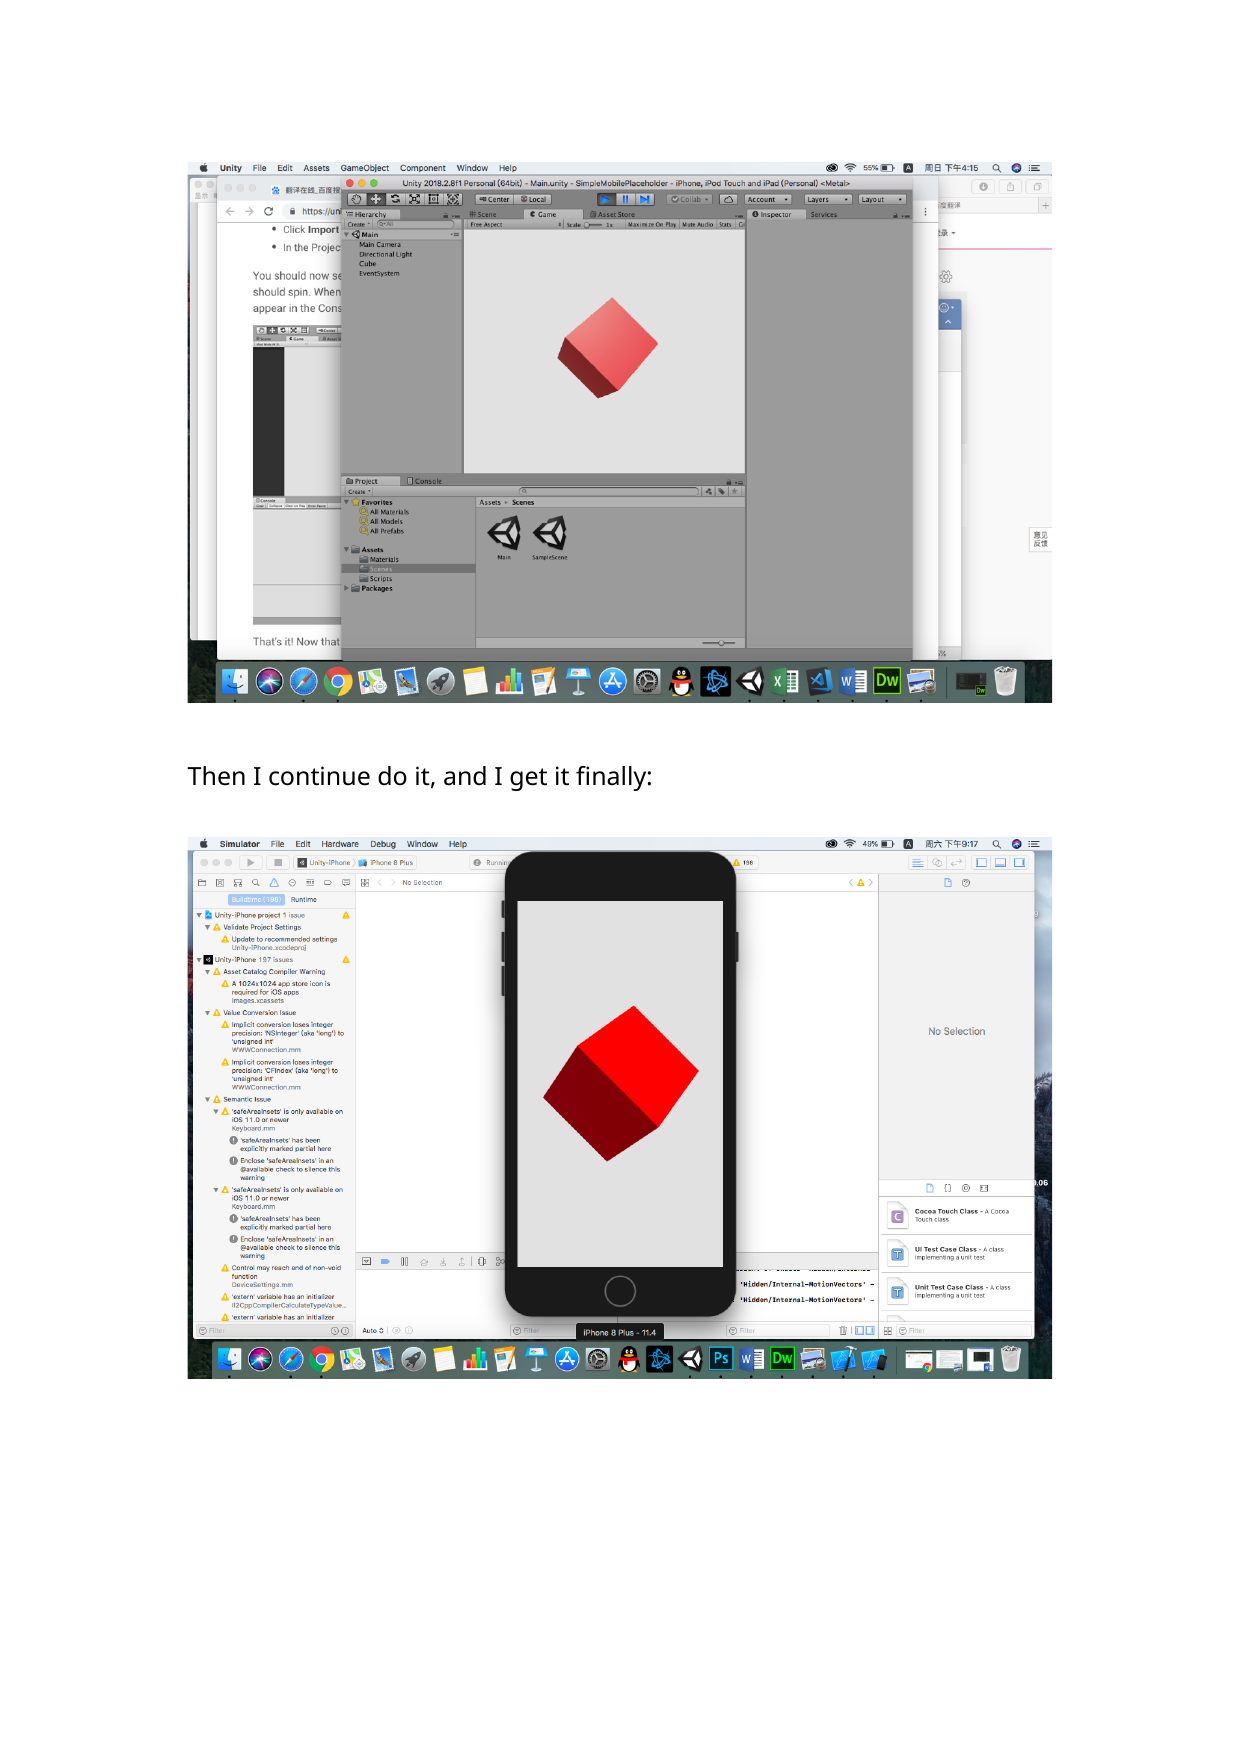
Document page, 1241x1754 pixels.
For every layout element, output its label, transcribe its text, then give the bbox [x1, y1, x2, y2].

picture [187, 837, 1053, 1379]
picture [187, 162, 1053, 703]
text Then I continue do it, and I get it finally: [187, 744, 1053, 809]
